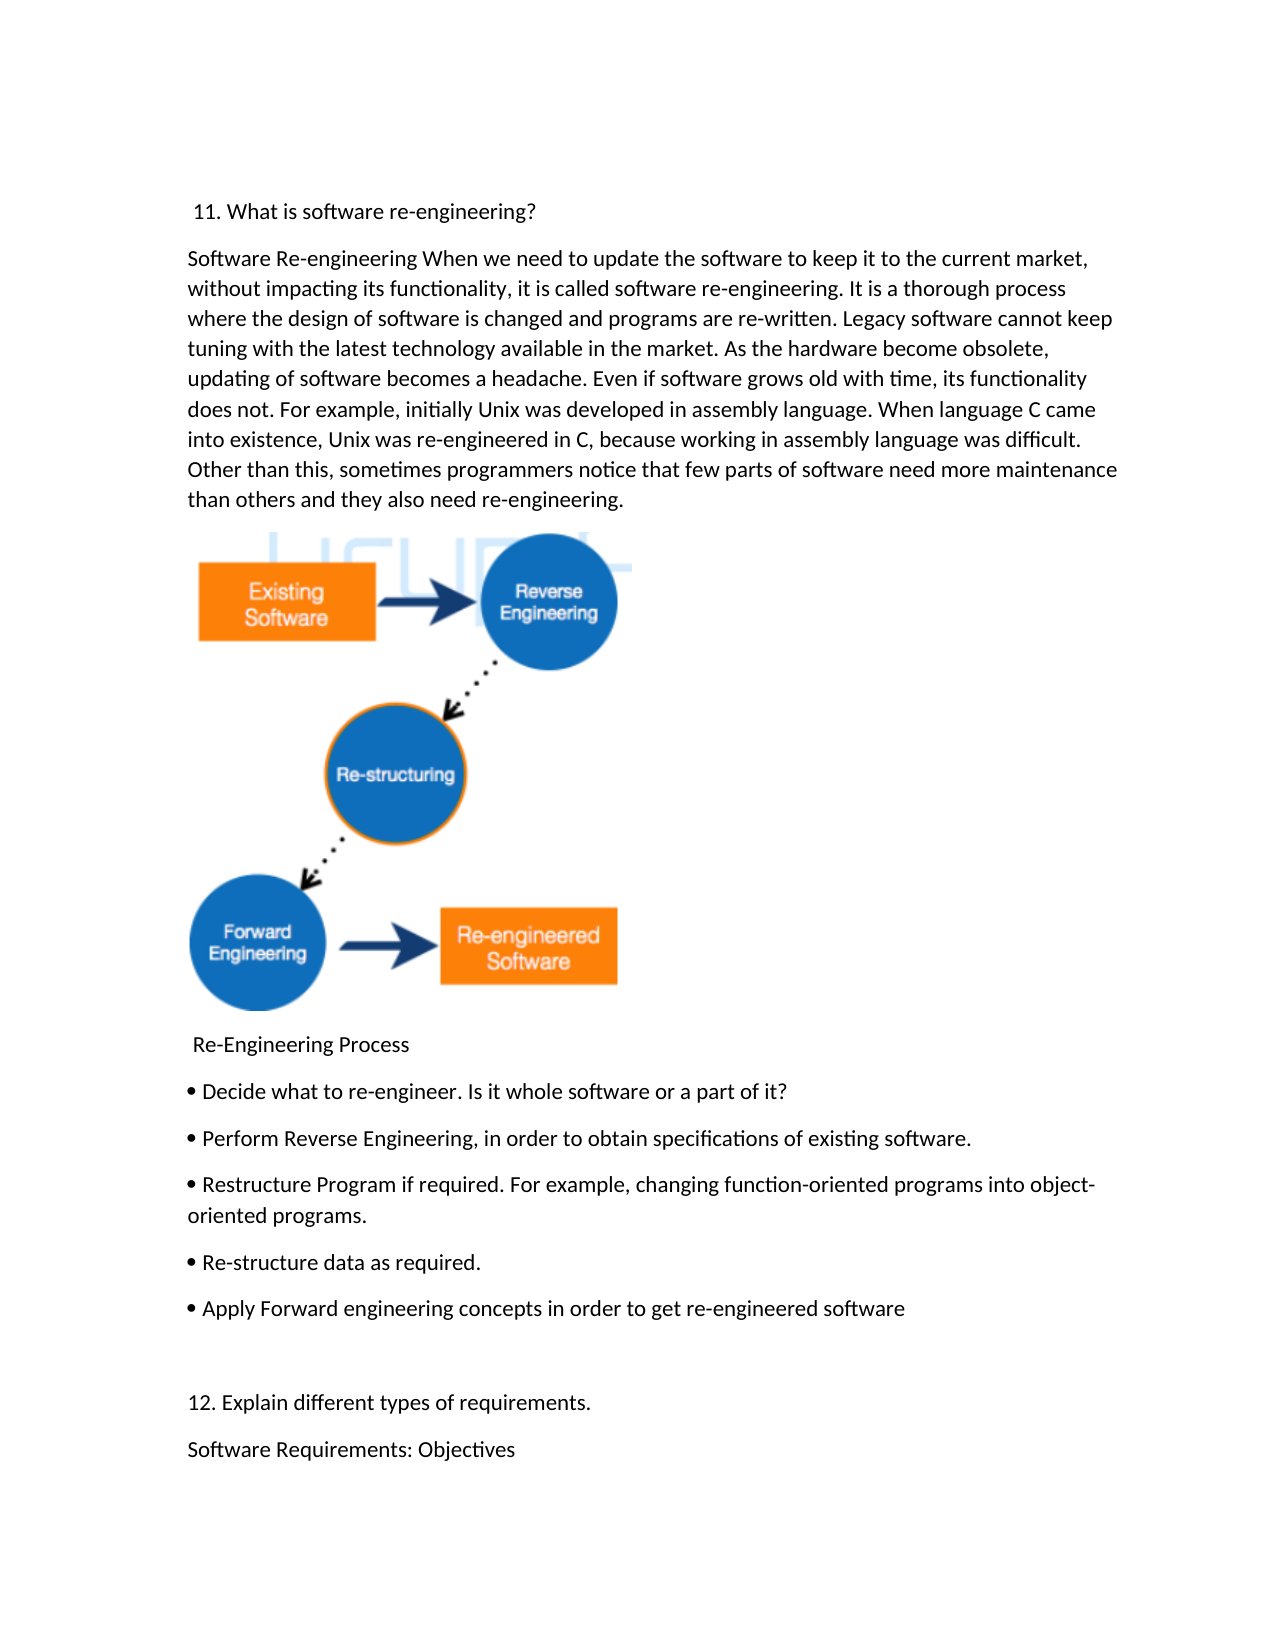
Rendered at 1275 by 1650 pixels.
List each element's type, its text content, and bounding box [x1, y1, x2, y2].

text Re-Engineering Process [187, 1030, 1125, 1058]
text Re-structure data as required. [187, 1248, 1125, 1276]
text Software Requirements: Objectives [187, 1435, 1125, 1463]
text Apply Forward engineering concepts in order to get re-engineered software [187, 1294, 1125, 1322]
picture [187, 532, 632, 1011]
text Restructure Program if required. For example, changing function-oriented programs into object-oriented programs. [187, 1171, 1125, 1229]
text 12. Explain different types of requirements. [187, 1388, 1125, 1416]
text Perform Reverse Engineering, in order to obtain specifications of existing software. [187, 1124, 1125, 1152]
text Decide what to re-engineer. Is it whole software or a part of it? [187, 1077, 1125, 1105]
text 11. What is software re-engineering? [187, 197, 1125, 225]
text Software Re-engineering When we need to update the software to keep it to the current market, without impacting its functionality, it is called software re-engineering. It is a thorough process where the design of software is changed and programs are re-written. Legacy software cannot keep tuning with the latest technology available in the market. As the hardware become obsolete, updating of software becomes a headache. Even if software grows old with time, its functionality does not. For example, initially Unix was developed in assembly language. When language C came into existence, Unix was re-engineered in C, because working in assembly language was difficult. Other than this, sometimes programmers notice that few parts of software need more maintenance than others and they also need re-engineering. [187, 244, 1125, 513]
